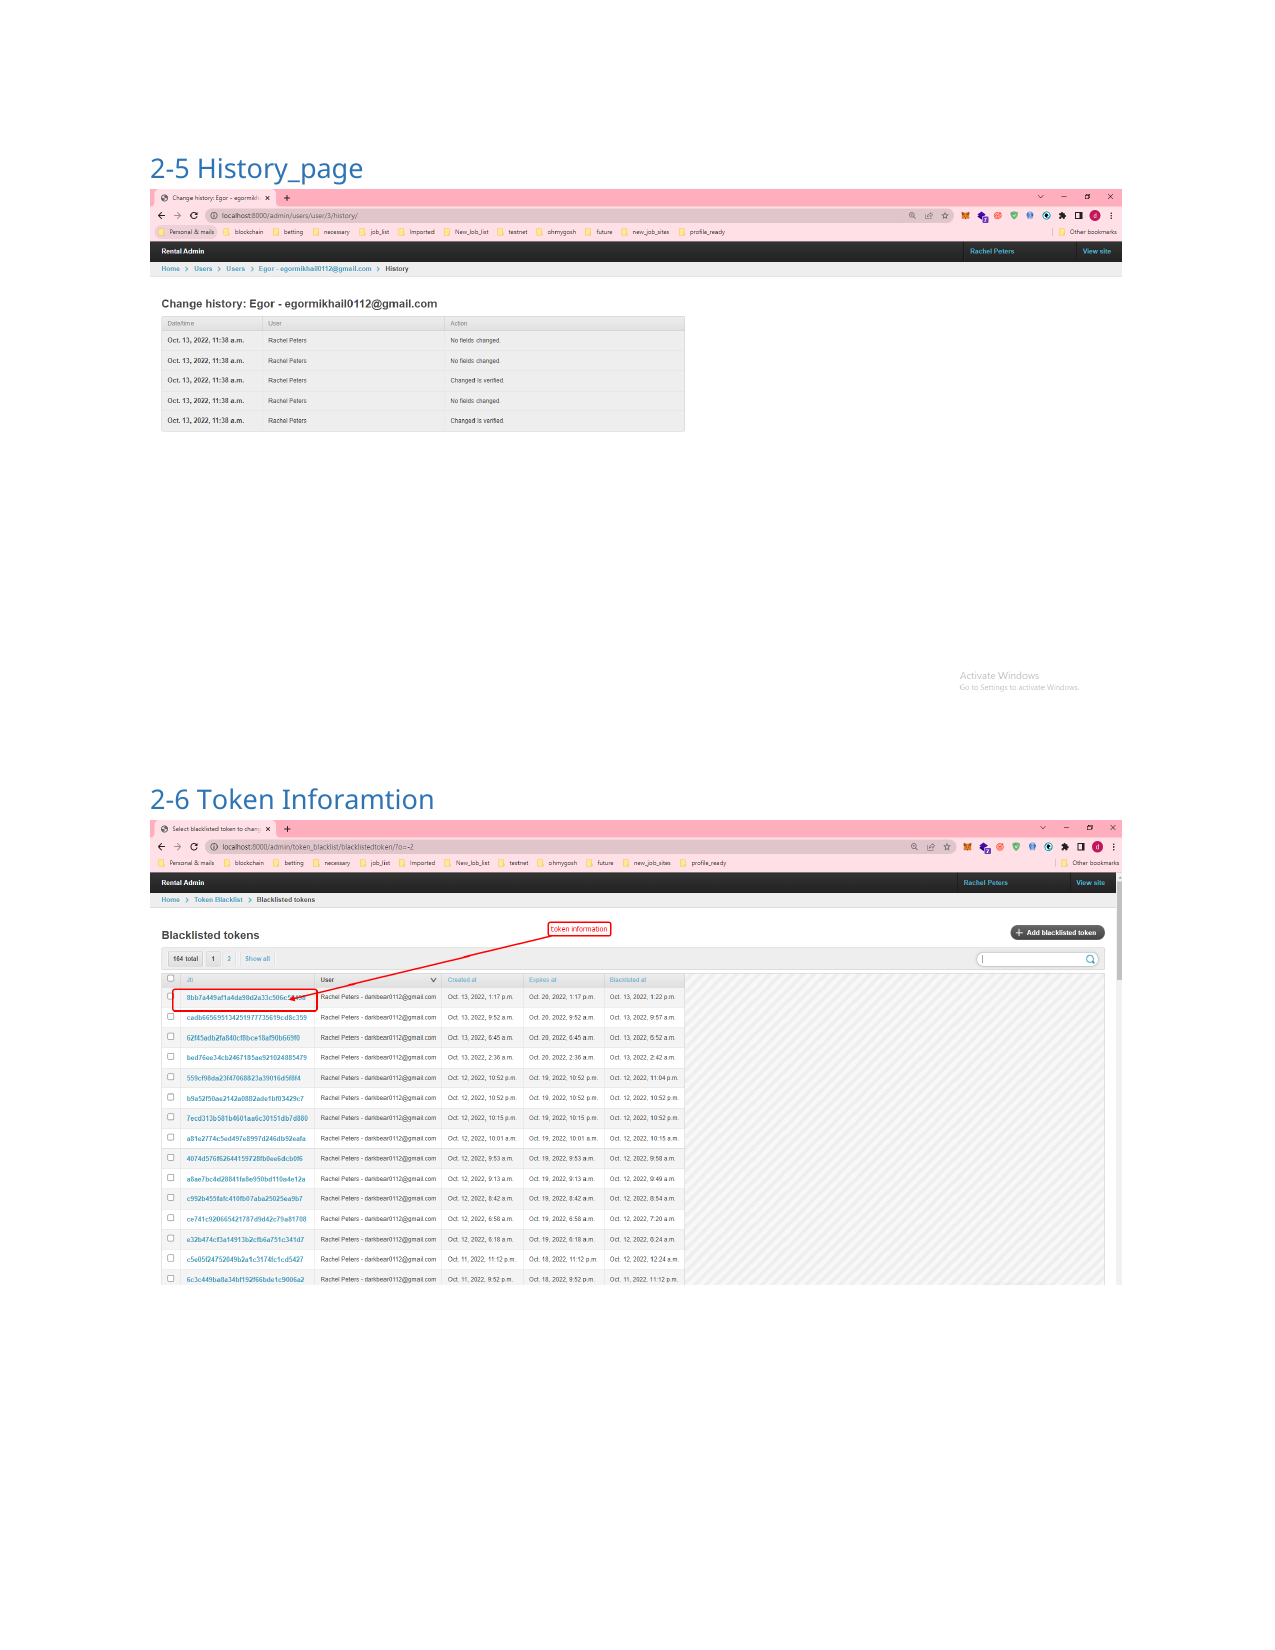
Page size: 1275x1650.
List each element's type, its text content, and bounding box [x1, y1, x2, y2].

subtitle 2-5 History_page [150, 150, 1125, 187]
picture [150, 820, 1122, 1285]
subtitle 2-6 Token Inforamtion [150, 781, 1125, 817]
picture [150, 189, 1122, 715]
